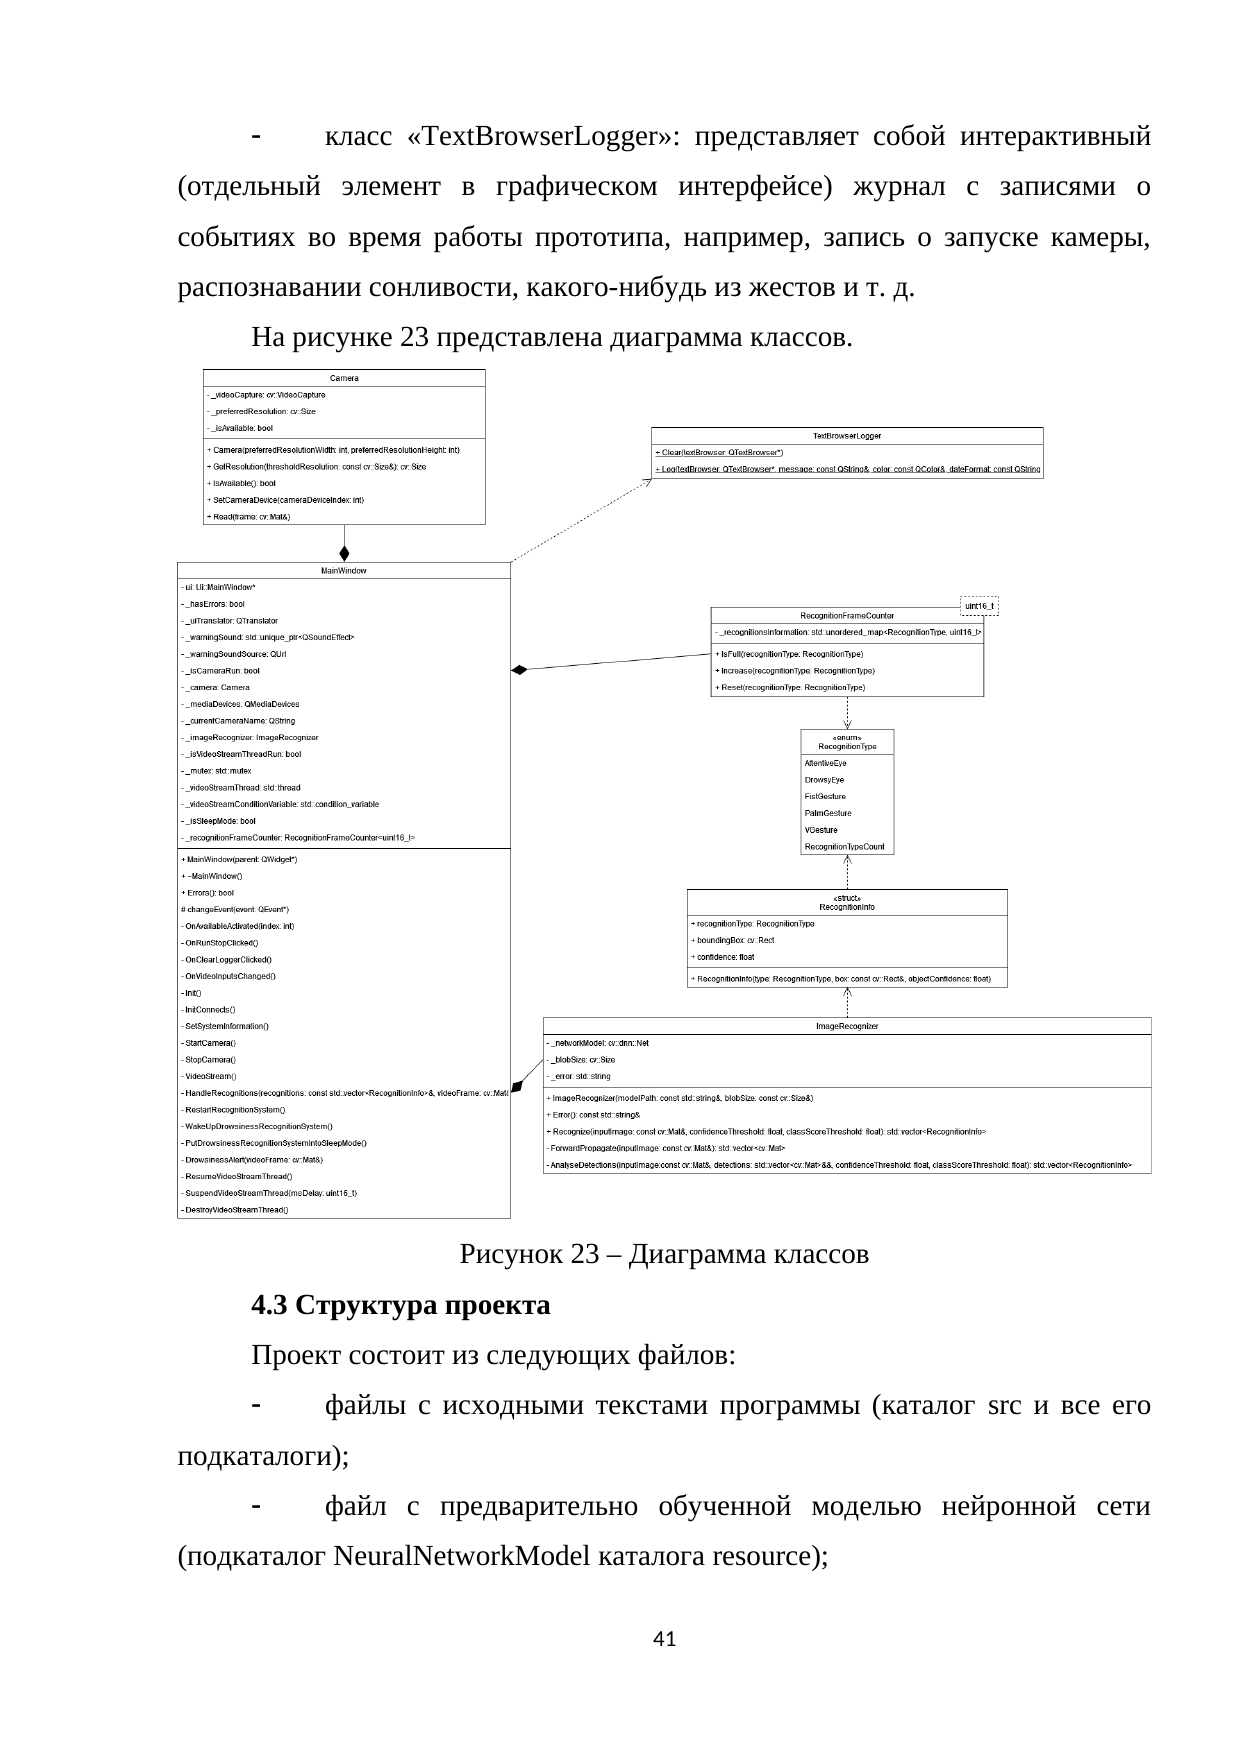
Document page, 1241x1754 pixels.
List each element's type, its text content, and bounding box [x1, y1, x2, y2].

list файл с предварительно обученной моделью нейронной сети (подкаталог NeuralNetworkModel каталога resource); [177, 1488, 1152, 1572]
subtitle 4.3 Структура проекта [177, 1287, 1152, 1320]
list На рисунке 23 представлена диаграмма классов. [177, 319, 1152, 353]
text Проект состоит из следующих файлов: [177, 1337, 1152, 1371]
list файлы с исходными текстами программы (каталог src и все его подкаталоги); [177, 1387, 1152, 1471]
picture [177, 369, 1152, 1220]
list класс «TextBrowserLogger»: представляет собой интерактивный (отдельный элемент в графическом интерфейсе) журнал с записями о событиях во время работы прототипа, например, запись о запуске камеры, распознавании сонливости, какого-нибудь из жестов и т. д. [177, 118, 1152, 303]
text Рисунок 23 – Диаграмма классов [177, 1220, 1152, 1270]
